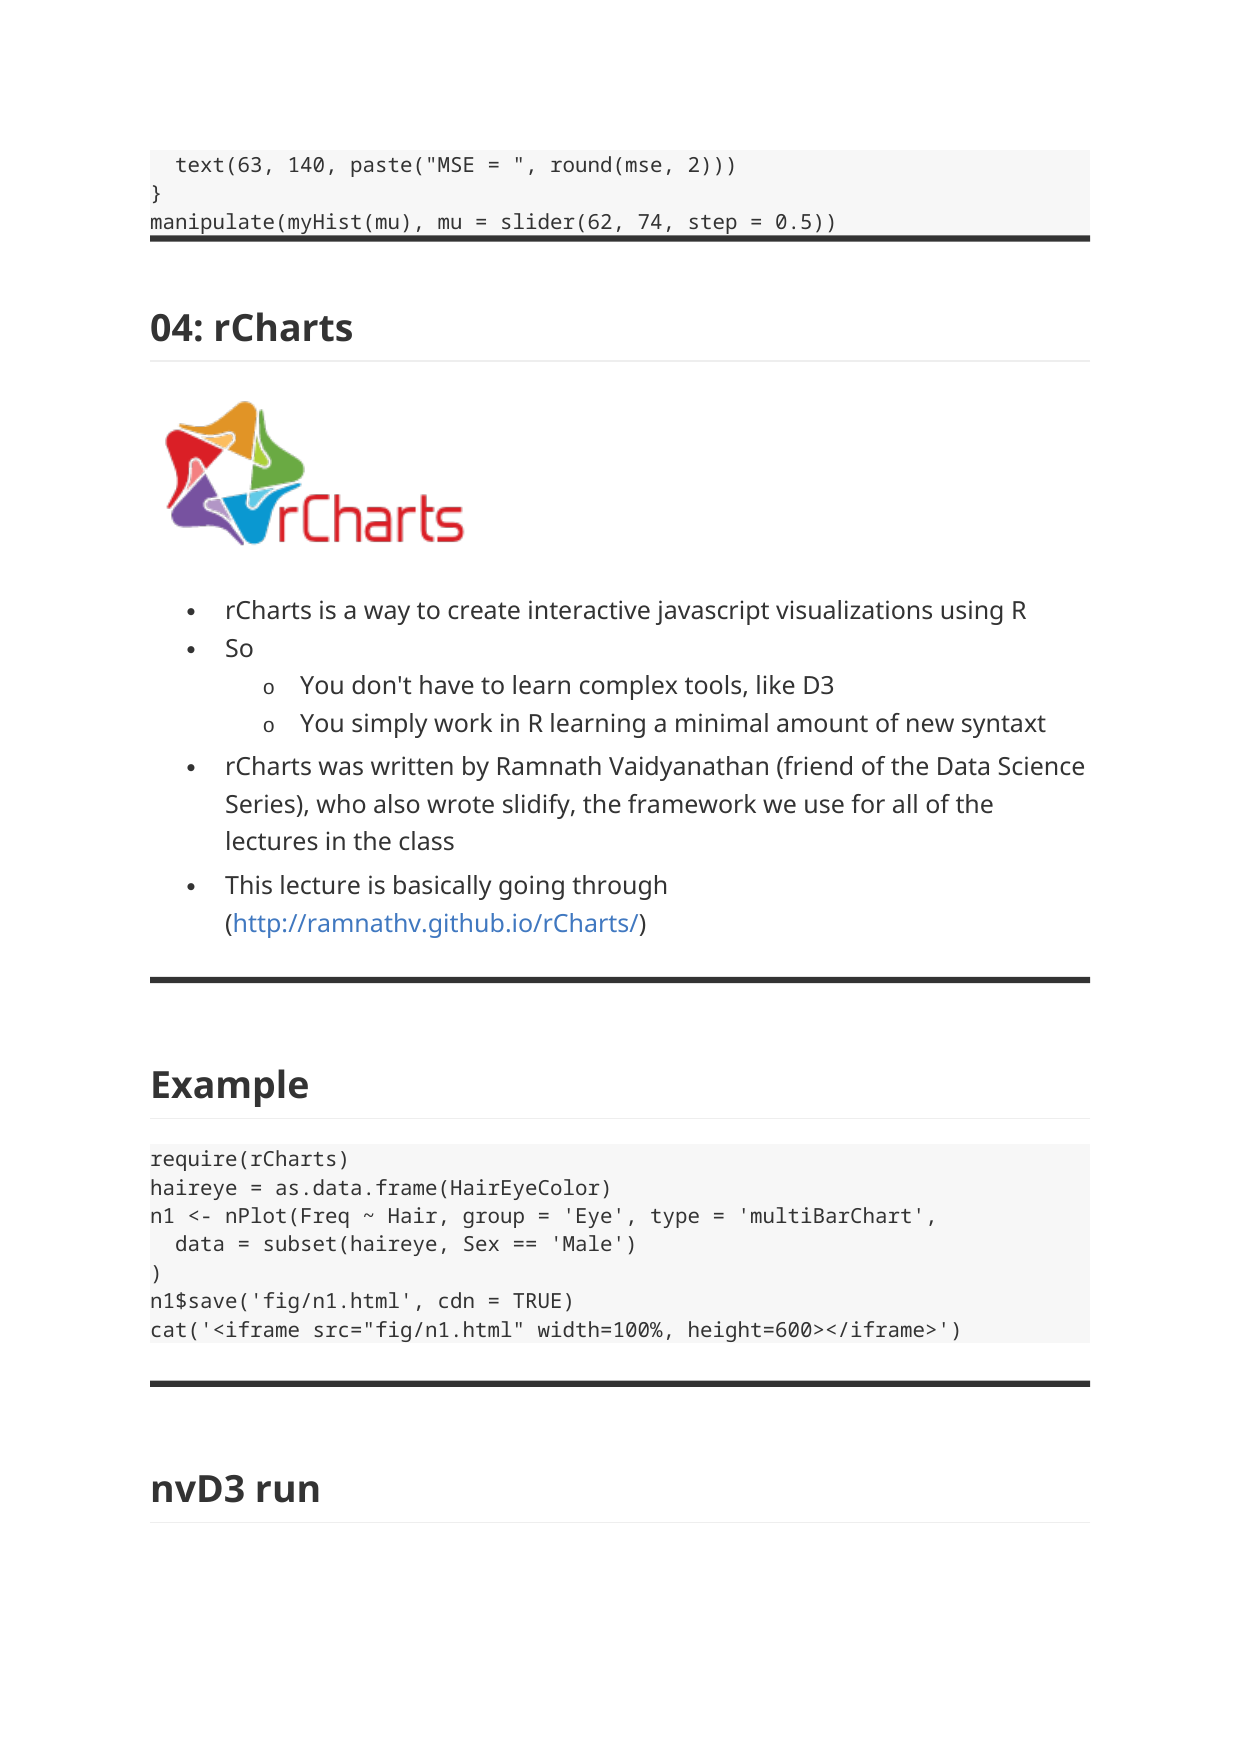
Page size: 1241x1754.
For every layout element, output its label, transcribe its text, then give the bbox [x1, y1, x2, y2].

list You don't have to learn complex tools, like D3 [262, 664, 1090, 702]
list rCharts is a way to create interactive javascript visualizations using R [187, 589, 1090, 627]
list So [187, 627, 1090, 664]
text ) [150, 1258, 1090, 1286]
text require(rCharts) [150, 1144, 1090, 1173]
text manipulate(myHist(mu), mu = slider(62, 74, step = 0.5)) [150, 207, 1090, 235]
text Example [150, 1058, 1090, 1118]
text n1 <- nPlot(Freq ~ Hair, group = 'Eye', type = 'multiBarChart', [150, 1201, 1090, 1229]
list rCharts was written by Ramnath Vaidyanathan (friend of the Data Science Series), who also wrote slidify, the framework we use for all of the lectures in the class [187, 746, 1090, 858]
text text(63, 140, paste("MSE = ", round(mse, 2))) [150, 150, 1090, 178]
text data = subset(haireye, Sex == 'Male') [150, 1229, 1090, 1258]
text n1$save('fig/n1.html', cdn = TRUE) [150, 1286, 1090, 1315]
text cat('<iframe src="fig/n1.html" width=100%, height=600></iframe>') [150, 1315, 1090, 1343]
text haireye = as.data.frame(HairEyeColor) [150, 1173, 1090, 1201]
text } [150, 178, 1090, 207]
list You simply work in R learning a minimal amount of new syntaxt [262, 702, 1090, 739]
list This lecture is basically going through (http://ramnathv.github.io/rCharts/) [187, 864, 1090, 939]
text nvD3 run [150, 1462, 1090, 1522]
text 04: rCharts [150, 301, 1090, 360]
picture [150, 386, 480, 561]
